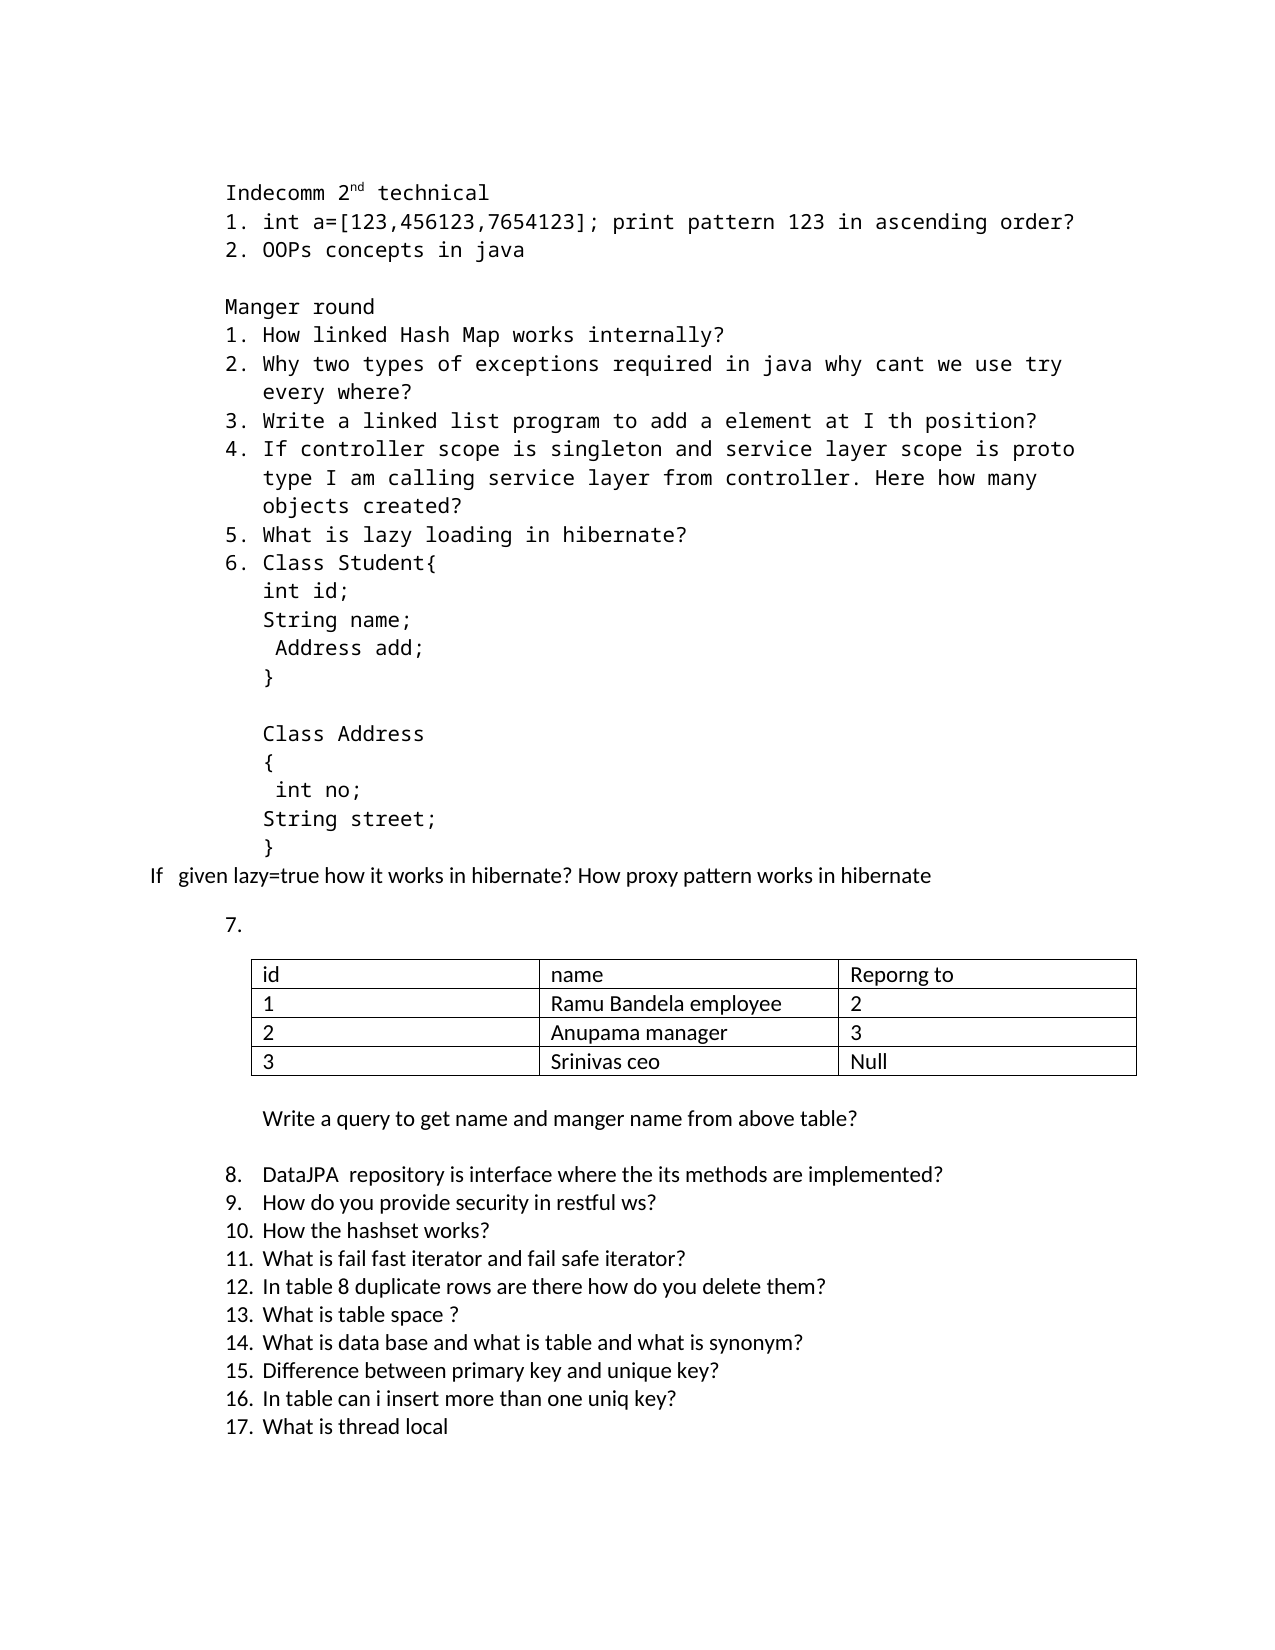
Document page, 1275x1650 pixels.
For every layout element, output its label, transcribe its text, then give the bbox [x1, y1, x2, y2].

list What is data base and what is table and what is synonym? [225, 1328, 1125, 1356]
list In table 8 duplicate rows are there how do you delete them? [225, 1272, 1125, 1300]
table_cell Anupama manager [540, 1018, 838, 1046]
list Address add; [262, 633, 1125, 662]
table_header Reporng to [839, 960, 1136, 988]
table_cell Srinivas ceo [540, 1047, 838, 1075]
list Class Student{ [225, 548, 1125, 577]
list Class Address [262, 719, 1125, 747]
list Manger round [225, 292, 1125, 321]
table_cell 2 [839, 989, 1136, 1017]
list If controller scope is singleton and service layer scope is proto type I am calling service layer from controller. Here how many objects created? [225, 434, 1125, 520]
table_cell 2 [252, 1018, 539, 1046]
list String street; [262, 804, 1125, 832]
list What is table space ? [225, 1300, 1125, 1328]
list String name; [262, 605, 1125, 633]
table_header name [540, 960, 838, 988]
list } [262, 662, 1125, 690]
table_cell Null [839, 1047, 1136, 1075]
list DataJPA repository is interface where the its methods are implemented? [225, 1160, 1125, 1188]
list What is lazy loading in hibernate? [225, 520, 1125, 548]
list Difference between primary key and unique key? [225, 1356, 1125, 1384]
list What is thread local [225, 1412, 1125, 1440]
list How the hashset works? [225, 1216, 1125, 1244]
list int no; [262, 776, 1125, 804]
table_cell 1 [252, 989, 539, 1017]
list 2. OOPs concepts in java [225, 235, 1125, 264]
list What is fail fast iterator and fail safe iterator? [225, 1244, 1125, 1272]
list How linked Hash Map works internally? [225, 321, 1125, 349]
list Write a linked list program to add a element at I th position? [225, 406, 1125, 434]
table_cell Ramu Bandela employee [540, 989, 838, 1017]
table_cell 3 [839, 1018, 1136, 1046]
list Write a query to get name and manger name from above table? [262, 1104, 1125, 1132]
text If given lazy=true how it works in hibernate? How proxy pattern works in hibernate [150, 861, 1125, 889]
list } [262, 832, 1125, 861]
table_header id [252, 960, 539, 988]
list int id; [262, 577, 1125, 605]
list { [262, 747, 1125, 776]
list 1. int a=[123,456123,7654123]; print pattern 123 in ascending order? [225, 207, 1125, 235]
list Why two types of exceptions required in java why cant we use try every where? [225, 349, 1125, 406]
list Indecomm 2nd technical [225, 178, 1125, 207]
table_cell 3 [252, 1047, 539, 1075]
list In table can i insert more than one uniq key? [225, 1384, 1125, 1412]
list How do you provide security in restful ws? [225, 1188, 1125, 1216]
